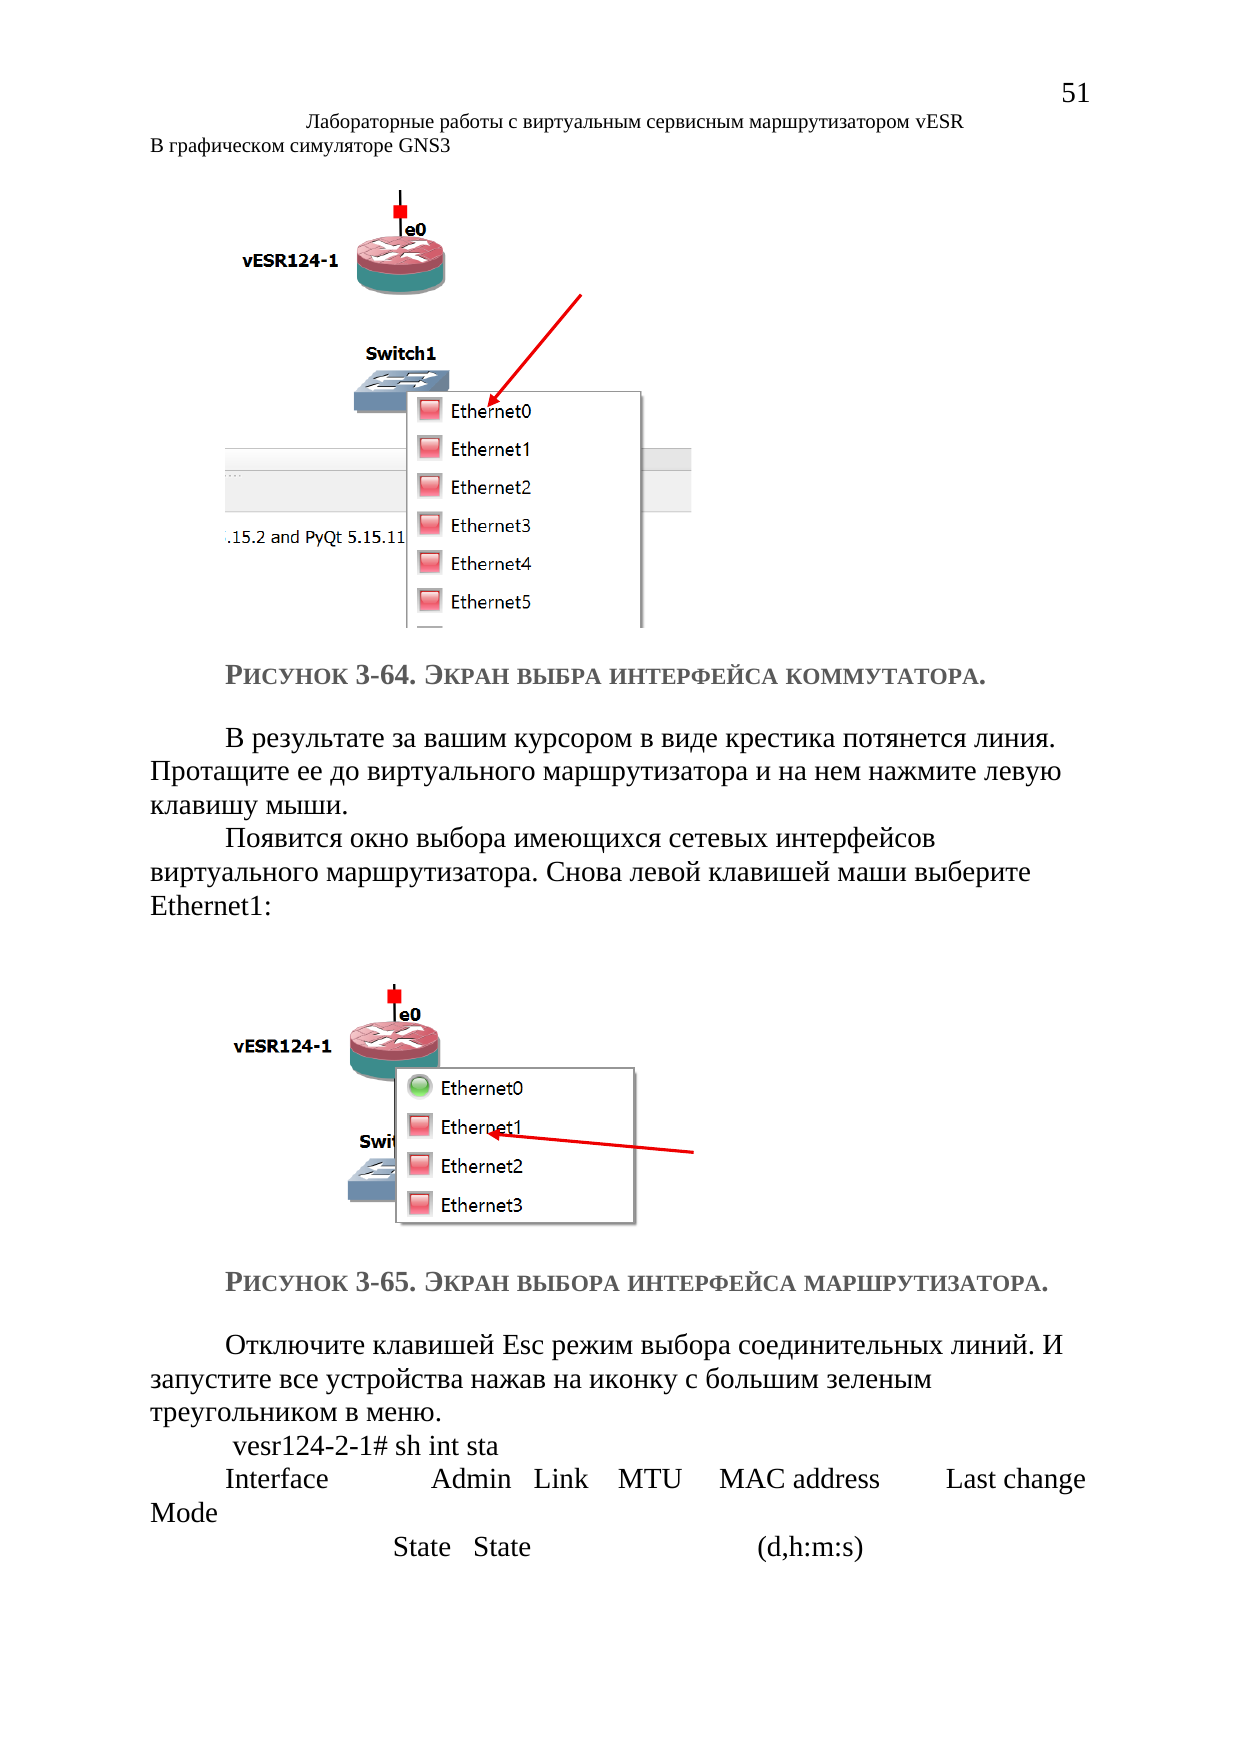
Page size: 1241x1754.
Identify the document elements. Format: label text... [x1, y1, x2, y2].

text State State (d,h:m:s) [150, 1529, 1090, 1562]
text Появится окно выбора имеющихся сетевых интерфейсов виртуального маршрутизатора. Снова левой клавишей маши выберите Ethernet1: [150, 821, 1090, 921]
text Interface Admin Link MTU MAC address Last change Mode [150, 1462, 1090, 1529]
text В результате за вашим курсором в виде крестика потянется линия. Протащите ее до виртуального маршрутизатора и на нем нажмите левую клавишу мыши. [150, 720, 1090, 821]
text Отключите клавишей Esc режим выбора соединительных линий. И запустите все устройства нажав на иконку с большим зеленым треугольником в меню. [150, 1327, 1090, 1428]
text vesr124-2-1# sh int sta [150, 1428, 1090, 1462]
picture [225, 190, 692, 628]
picture [225, 984, 692, 1236]
